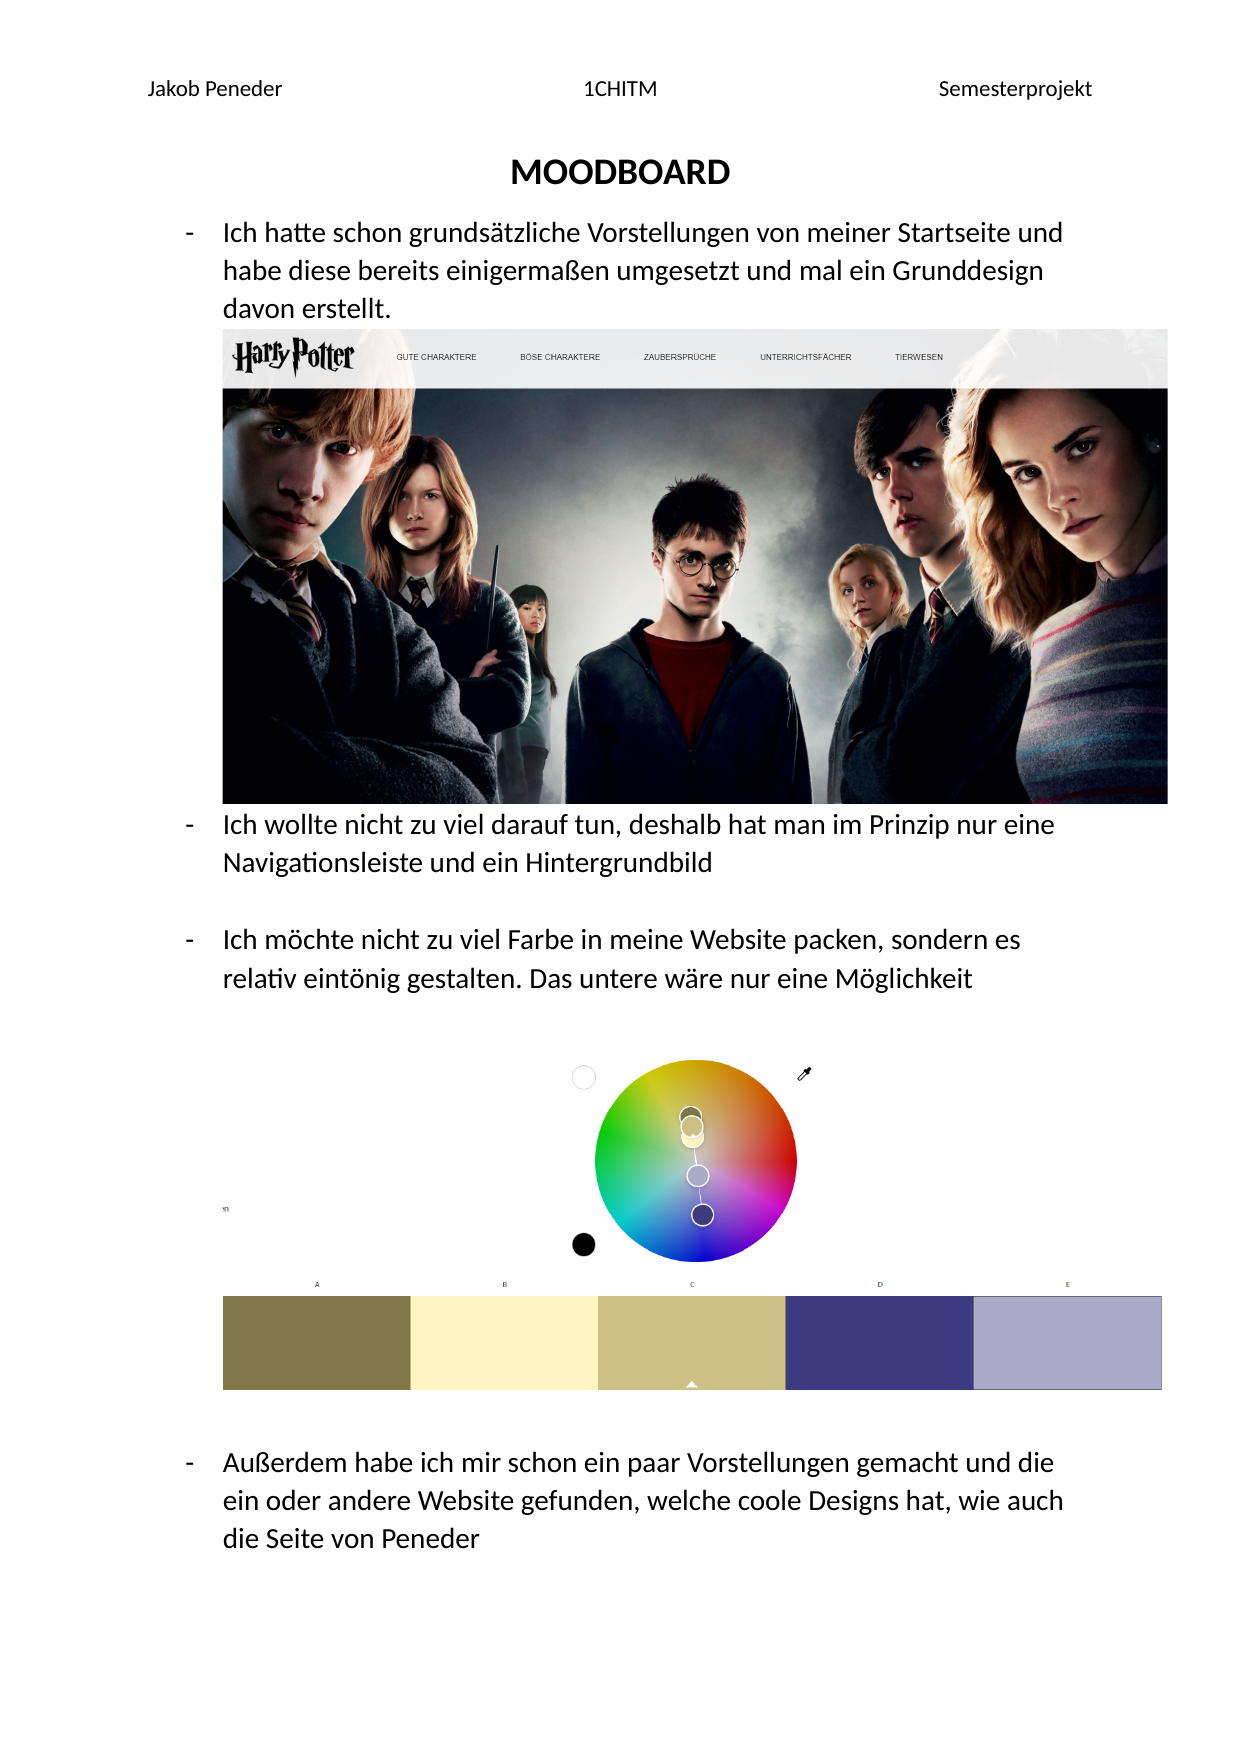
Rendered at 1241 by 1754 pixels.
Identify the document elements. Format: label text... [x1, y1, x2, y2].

list Ich hatte schon grundsätzliche Vorstellungen von meiner Startseite und habe diese bereits einigermaßen umgesetzt und mal ein Grunddesign davon erstellt. [185, 214, 1093, 326]
text MOODBOARD [148, 148, 1093, 193]
list Außerdem habe ich mir schon ein paar Vorstellungen gemacht und die ein oder andere Website gefunden, welche coole Designs hat, wie auch die Seite von Peneder [185, 1444, 1093, 1556]
list Ich wollte nicht zu viel darauf tun, deshalb hat man im Prinzip nur eine Navigationsleiste und ein Hintergrundbild [185, 806, 1093, 880]
picture [222, 329, 1168, 804]
list Ich möchte nicht zu viel Farbe in meine Website packen, sondern es relativ eintönig gestalten. Das untere wäre nur eine Möglichkeit [185, 921, 1093, 995]
picture [222, 1036, 1168, 1404]
